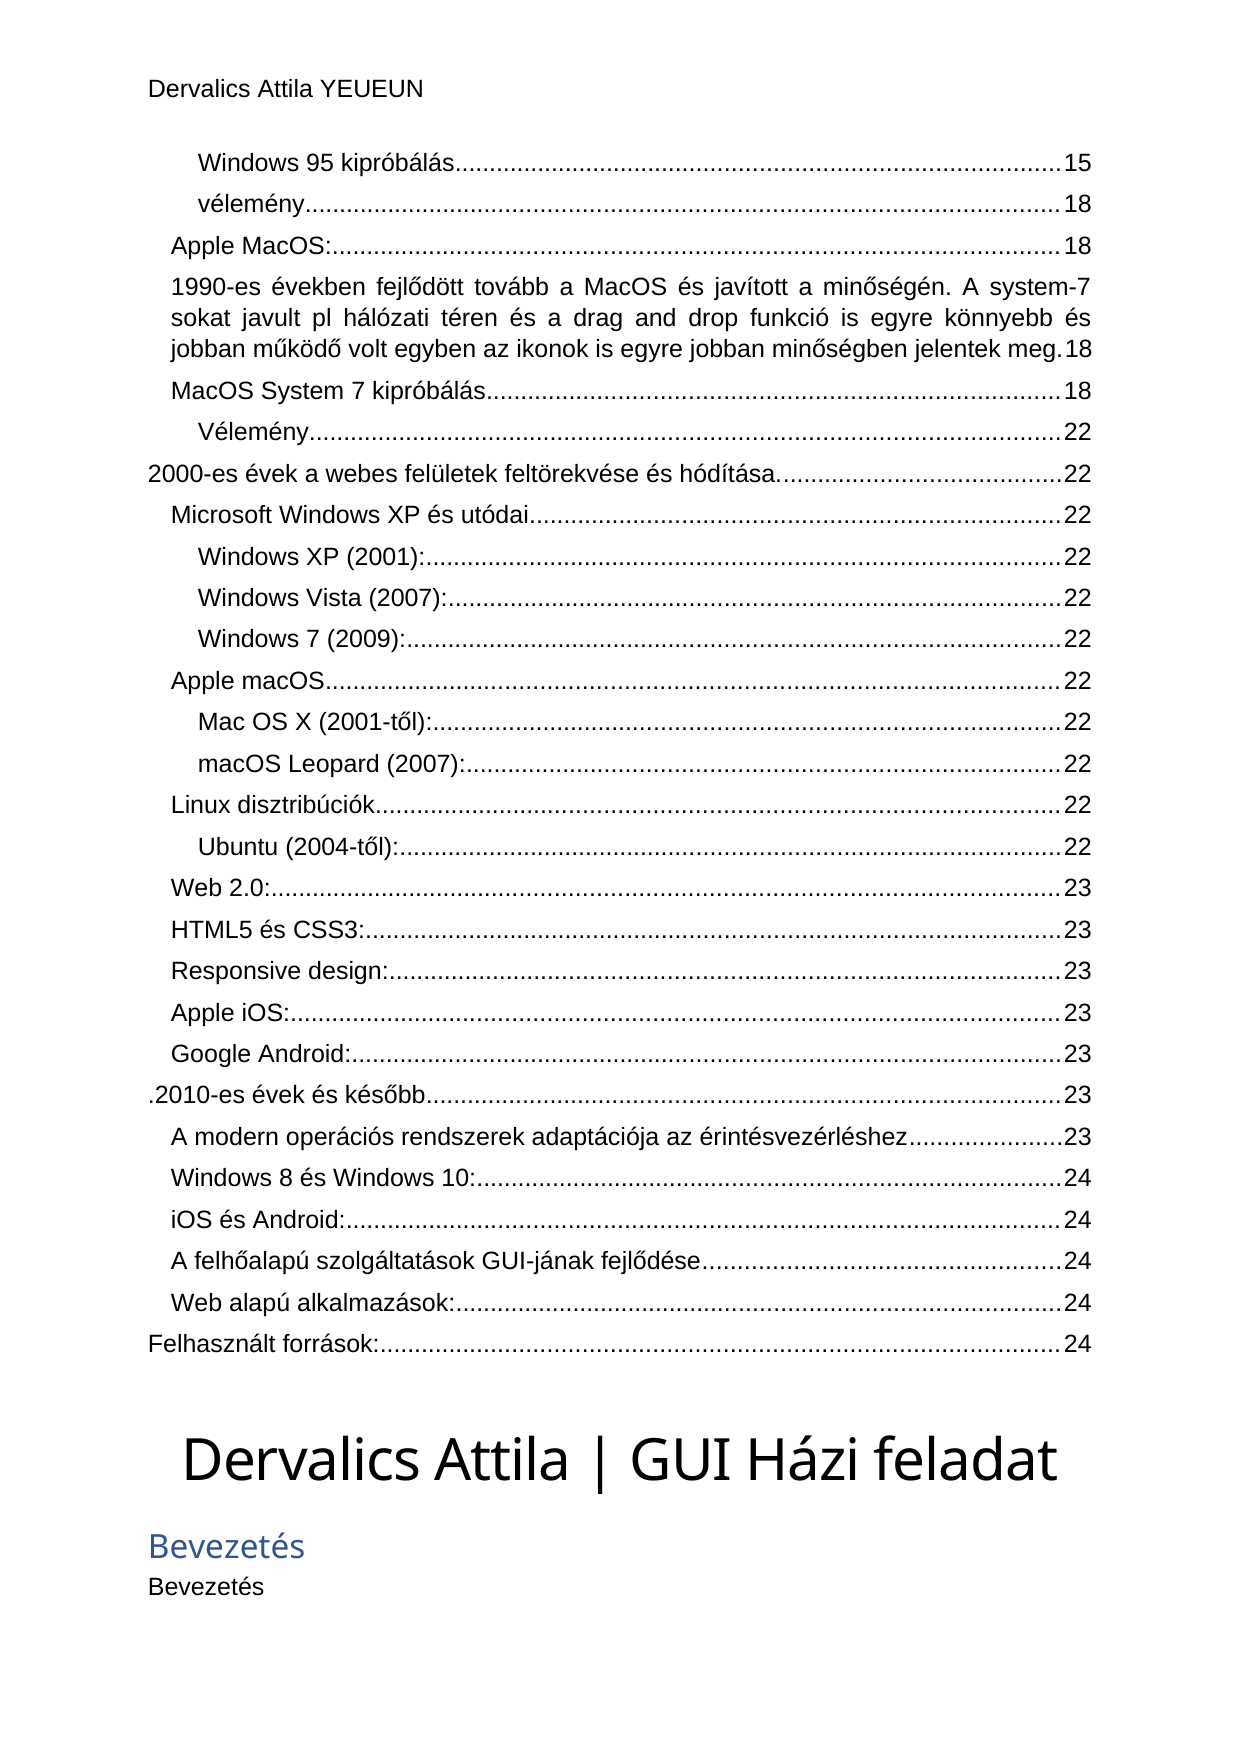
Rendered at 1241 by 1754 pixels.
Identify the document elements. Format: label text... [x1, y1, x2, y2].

text Bevezetés [148, 1572, 1092, 1601]
subtitle Bevezetés [148, 1523, 1092, 1568]
title Dervalics Attila | GUI Házi feladat [148, 1418, 1092, 1498]
